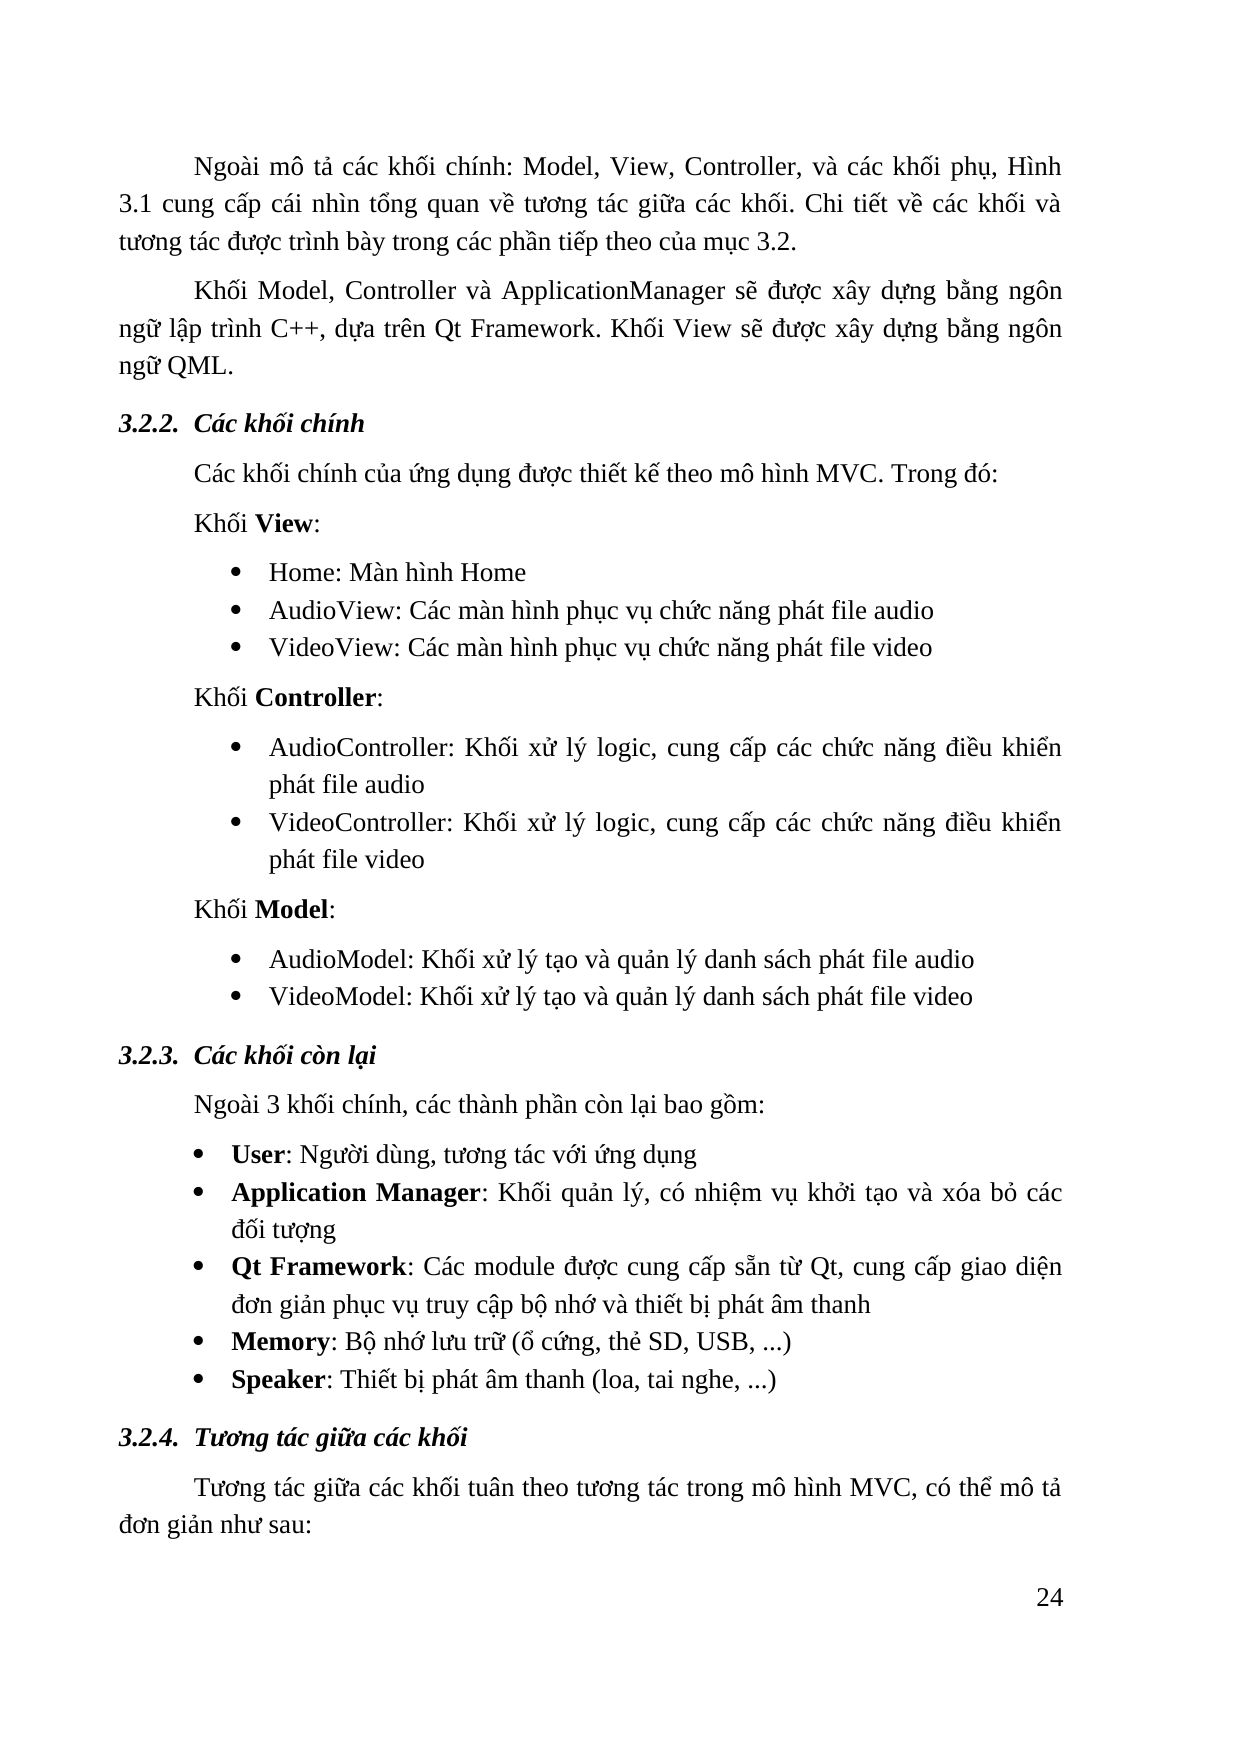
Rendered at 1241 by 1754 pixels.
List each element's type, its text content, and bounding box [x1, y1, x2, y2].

text Khối Model, Controller và ApplicationManager sẽ được xây dựng bằng ngôn ngữ lập trình C++, dựa trên Qt Framework. Khối View sẽ được xây dựng bằng ngôn ngữ QML. [118, 274, 1063, 380]
list Home: Màn hình Home [231, 556, 1063, 588]
subtitle Tương tác giữa các khối [118, 1421, 1063, 1452]
text Khối Controller: [118, 681, 1063, 713]
text Tương tác giữa các khối tuân theo tương tác trong mô hình MVC, có thể mô tả đơn giản như sau: [118, 1471, 1063, 1539]
list Speaker: Thiết bị phát âm thanh (loa, tai nghe, ...) [193, 1363, 1063, 1394]
text Khối Model: [118, 893, 1063, 924]
list VideoController: Khối xử lý logic, cung cấp các chức năng điều khiển phát file video [231, 806, 1063, 874]
text Khối View: [118, 507, 1063, 538]
list AudioController: Khối xử lý logic, cung cấp các chức năng điều khiển phát file audio [231, 731, 1063, 800]
list VideoView: Các màn hình phục vụ chức năng phát file video [231, 631, 1063, 663]
text Ngoài 3 khối chính, các thành phần còn lại bao gồm: [118, 1088, 1063, 1120]
subtitle Các khối còn lại [118, 1039, 1063, 1070]
list Memory: Bộ nhớ lưu trữ (ổ cứng, thẻ SD, USB, ...) [193, 1325, 1063, 1356]
list Qt Framework: Các module được cung cấp sẵn từ Qt, cung cấp giao diện đơn giản phục vụ truy cập bộ nhớ và thiết bị phát âm thanh [193, 1251, 1063, 1319]
list AudioModel: Khối xử lý tạo và quản lý danh sách phát file audio [231, 943, 1063, 974]
list Application Manager: Khối quản lý, có nhiệm vụ khởi tạo và xóa bỏ các đối tượng [193, 1176, 1063, 1244]
list User: Người dùng, tương tác với ứng dụng [193, 1138, 1063, 1169]
list AudioView: Các màn hình phục vụ chức năng phát file audio [231, 594, 1063, 625]
text Ngoài mô tả các khối chính: Model, View, Controller, và các khối phụ, Hình 3.1 cung cấp cái nhìn tổng quan về tương tác giữa các khối. Chi tiết về các khối và tương tác được trình bày trong các phần tiếp theo của mục 3.2. [118, 150, 1063, 256]
list VideoModel: Khối xử lý tạo và quản lý danh sách phát file video [231, 980, 1063, 1012]
text Các khối chính của ứng dụng được thiết kế theo mô hình MVC. Trong đó: [193, 457, 1063, 488]
subtitle Các khối chính [118, 407, 1063, 438]
